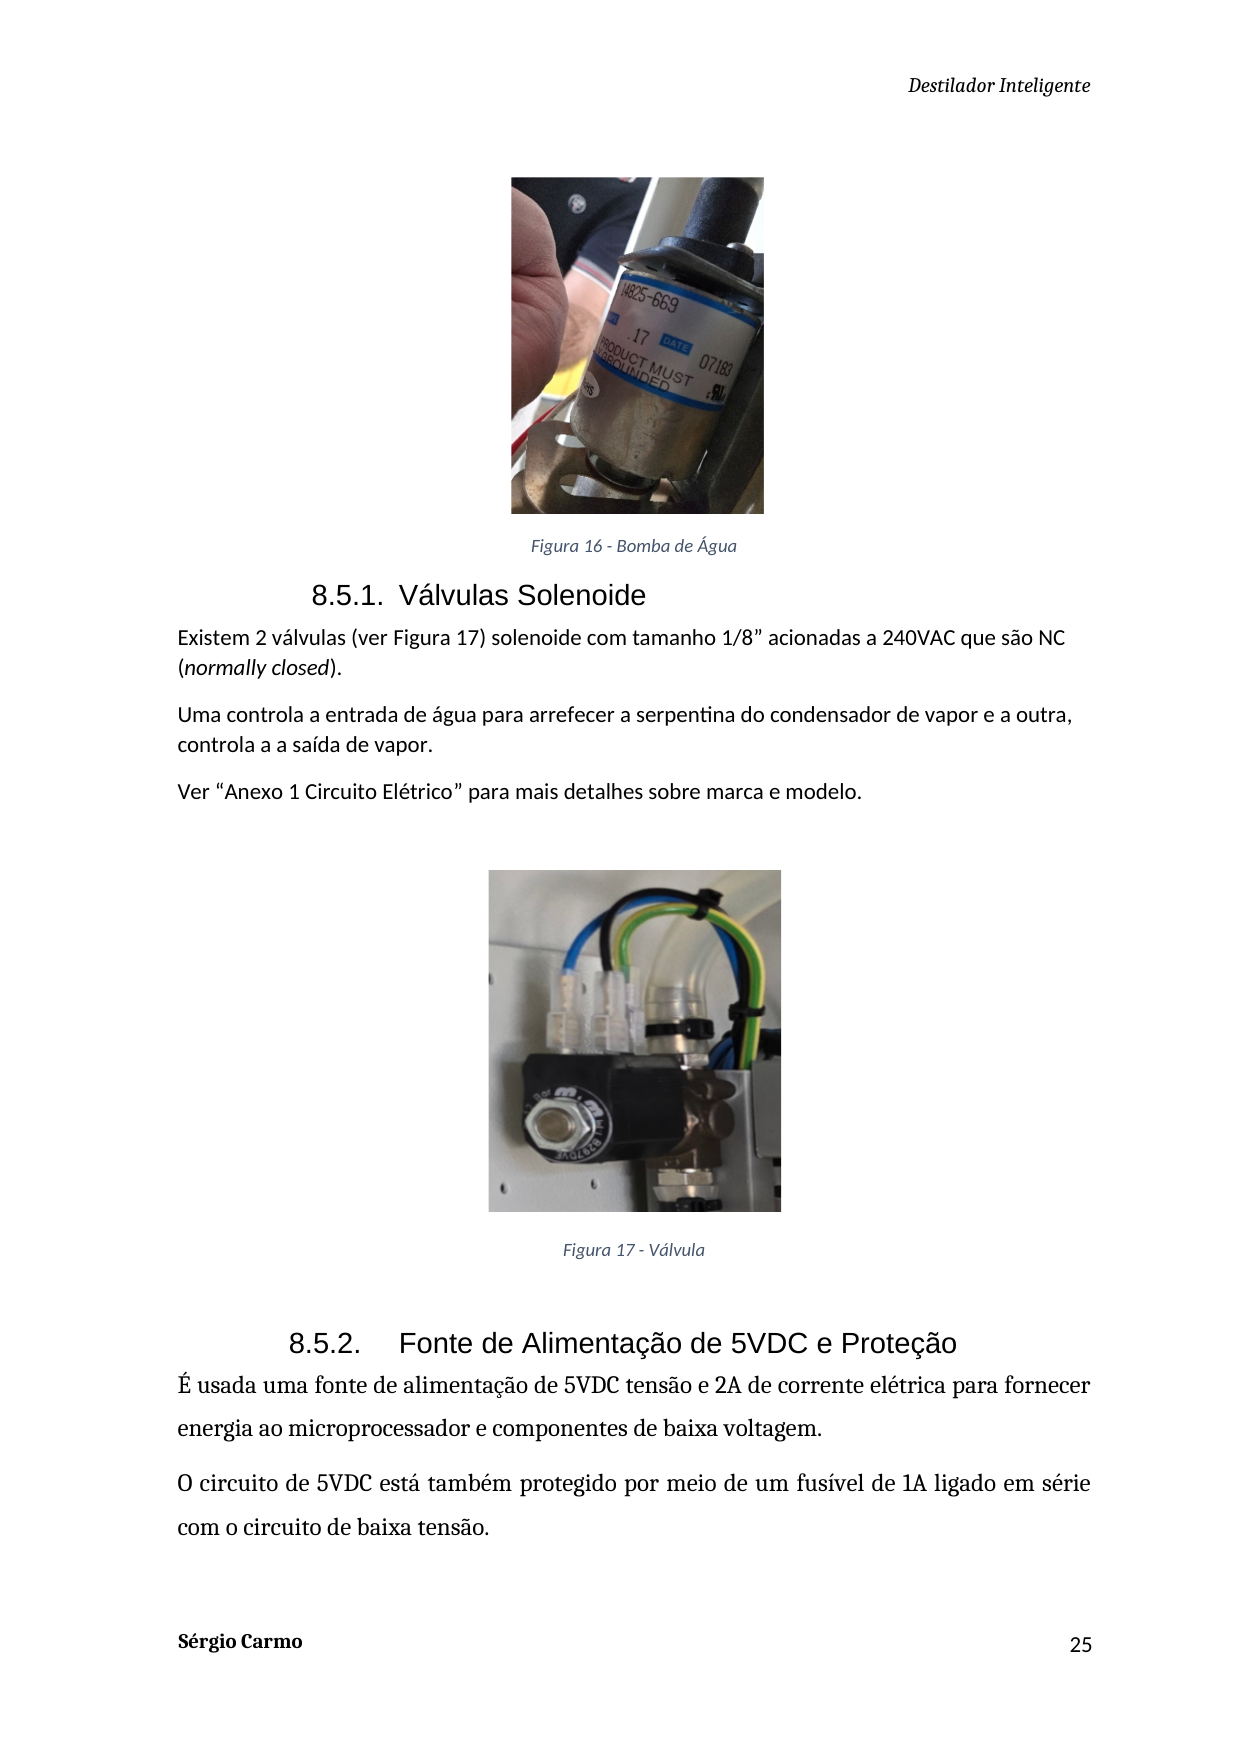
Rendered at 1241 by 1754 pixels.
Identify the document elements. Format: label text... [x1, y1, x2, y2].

subtitle Fonte de Alimentação de 5VDC e Proteção [288, 1326, 1092, 1359]
text É usada uma fonte de alimentação de 5VDC tensão e 2A de corrente elétrica para fornecer energia ao microprocessador e componentes de baixa voltagem. [177, 1371, 1092, 1442]
text Uma controla a entrada de água para arrefecer a serpentina do condensador de vapor e a outra, controla a a saída de vapor. [177, 700, 1092, 758]
text O circuito de 5VDC está também protegido por meio de um fusível de 1A ligado em série com o circuito de baixa tensão. [177, 1469, 1092, 1541]
text Ver “Anexo 1 Circuito Elétrico” para mais detalhes sobre marca e modelo. [177, 777, 1092, 805]
subtitle Válvulas Solenoide [311, 578, 1092, 612]
picture [488, 870, 782, 1212]
picture [512, 178, 763, 514]
